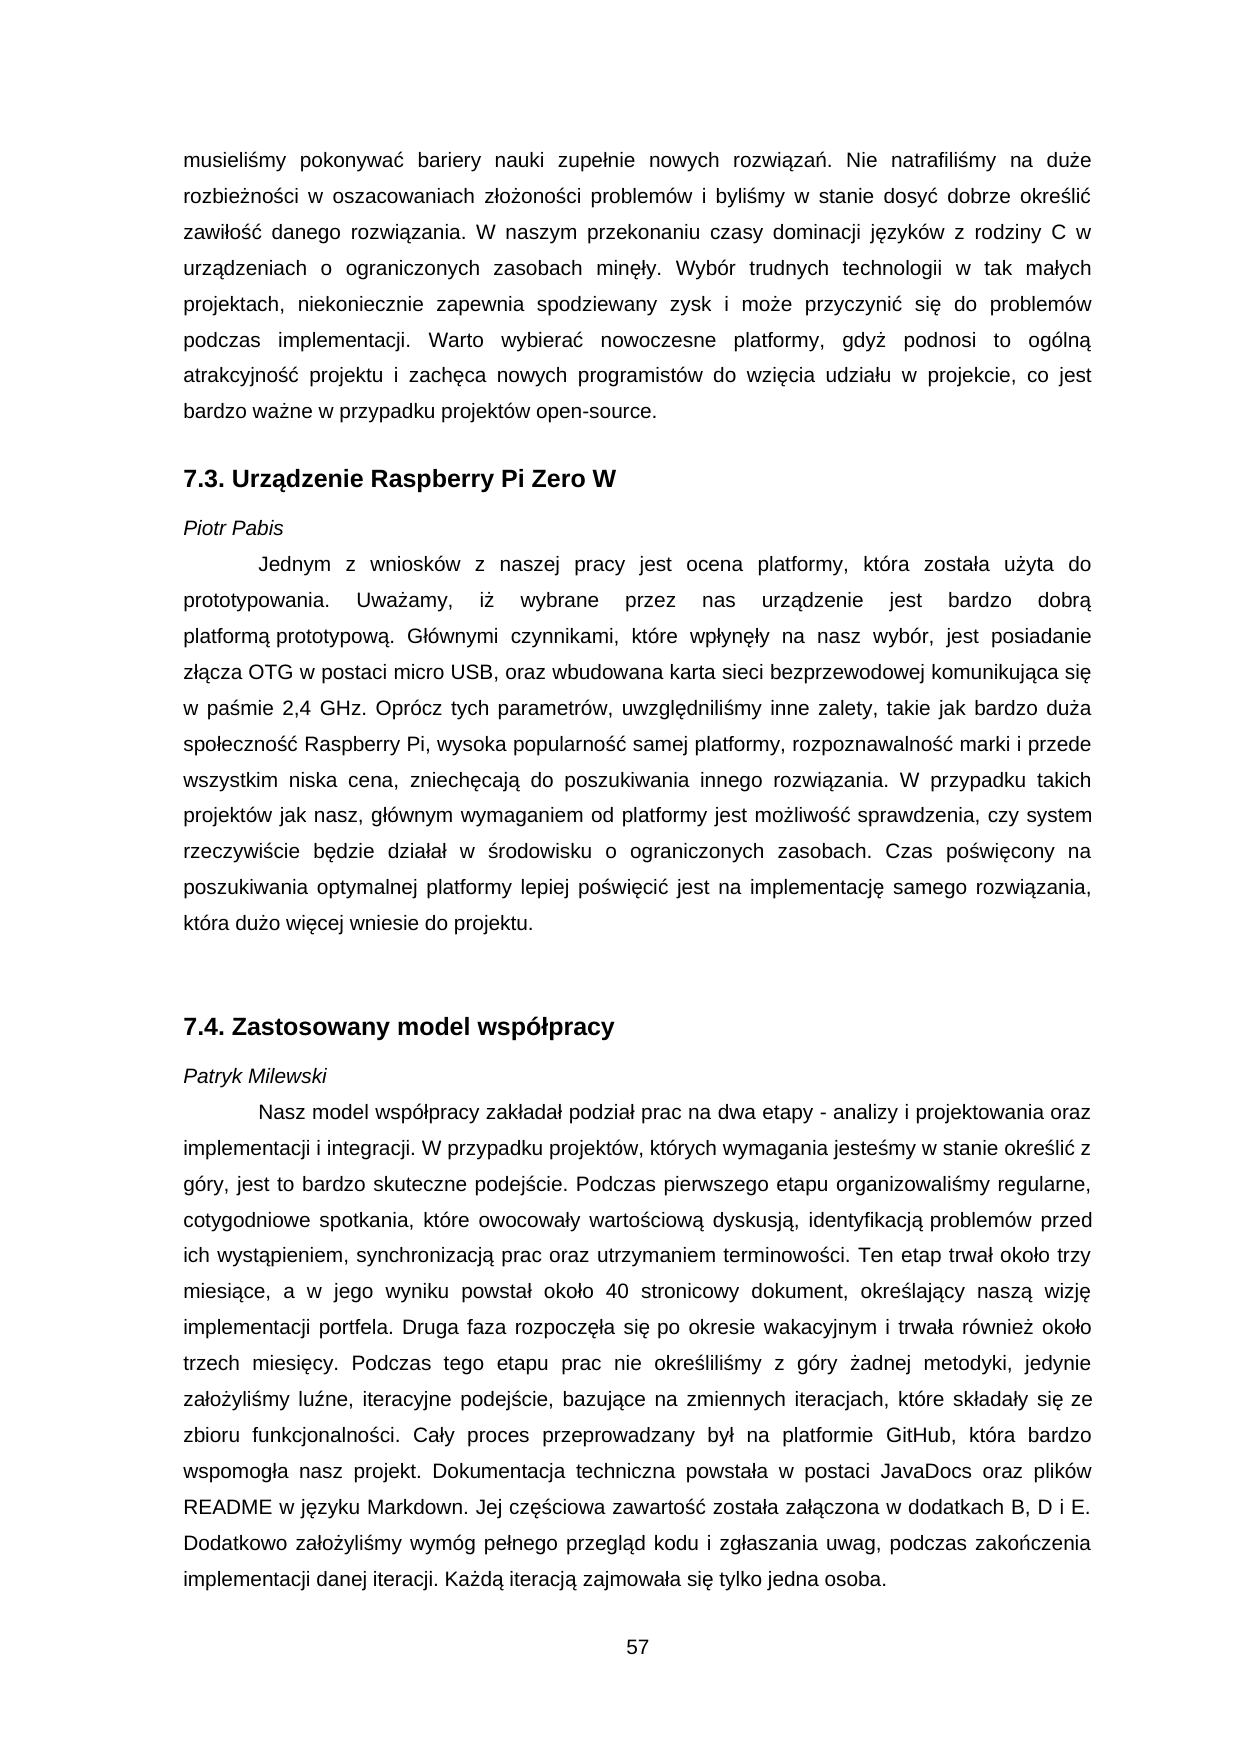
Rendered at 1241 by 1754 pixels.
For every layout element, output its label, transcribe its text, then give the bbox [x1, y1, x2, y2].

subtitle 7.4. Zastosowany model współpracy [183, 1012, 1092, 1041]
subtitle 7.3. Urządzenie Raspberry Pi Zero W [183, 464, 1092, 493]
text Jednym z wniosków z naszej pracy jest ocena platformy, która została użyta do prototypowania. Uważamy, iż wybrane przez nas urządzenie jest bardzo dobrą platformą prototypową. Głównymi czynnikami, które wpłynęły na nasz wybór, jest posiadanie złącza OTG w postaci micro USB, oraz wbudowana karta sieci bezprzewodowej komunikująca się w paśmie 2,4 GHz. Oprócz tych parametrów, uwzględniliśmy inne zalety, takie jak bardzo duża społeczność Raspberry Pi, wysoka popularność samej platformy, rozpoznawalność marki i przede wszystkim niska cena, zniechęcają do poszukiwania innego rozwiązania. W przypadku takich projektów jak nasz, głównym wymaganiem od platformy jest możliwość sprawdzenia, czy system rzeczywiście będzie działał w środowisku o ograniczonych zasobach. Czas poświęcony na poszukiwania optymalnej platformy lepiej poświęcić jest na implementację samego rozwiązania, która dużo więcej wniesie do projektu. [183, 552, 1092, 935]
text Nasz model współpracy zakładał podział prac na dwa etapy - analizy i projektowania oraz implementacji i integracji. W przypadku projektów, których wymagania jesteśmy w stanie określić z góry, jest to bardzo skuteczne podejście. Podczas pierwszego etapu organizowaliśmy regularne, cotygodniowe spotkania, które owocowały wartościową dyskusją, identyfikacją problemów przed ich wystąpieniem, synchronizacją prac oraz utrzymaniem terminowości. Ten etap trwał około trzy miesiące, a w jego wyniku powstał około 40 stronicowy dokument, określający naszą wizję implementacji portfela. Druga faza rozpoczęła się po okresie wakacyjnym i trwała również około trzech miesięcy. Podczas tego etapu prac nie określiliśmy z góry żadnej metodyki, jedynie założyliśmy luźne, iteracyjne podejście, bazujące na zmiennych iteracjach, które składały się ze zbioru funkcjonalności. Cały proces przeprowadzany był na platformie GitHub, która bardzo wspomogła nasz projekt. Dokumentacja techniczna powstała w postaci JavaDocs oraz plików README w języku Markdown. Jej częściowa zawartość została załączona w dodatkach B, D i E. Dodatkowo założyliśmy wymóg pełnego przegląd kodu i zgłaszania uwag, podczas zakończenia implementacji danej iteracji. Każdą iteracją zajmowała się tylko jedna osoba. [183, 1099, 1092, 1591]
text Piotr Pabis [183, 516, 1092, 540]
text Patryk Milewski [183, 1064, 1092, 1088]
